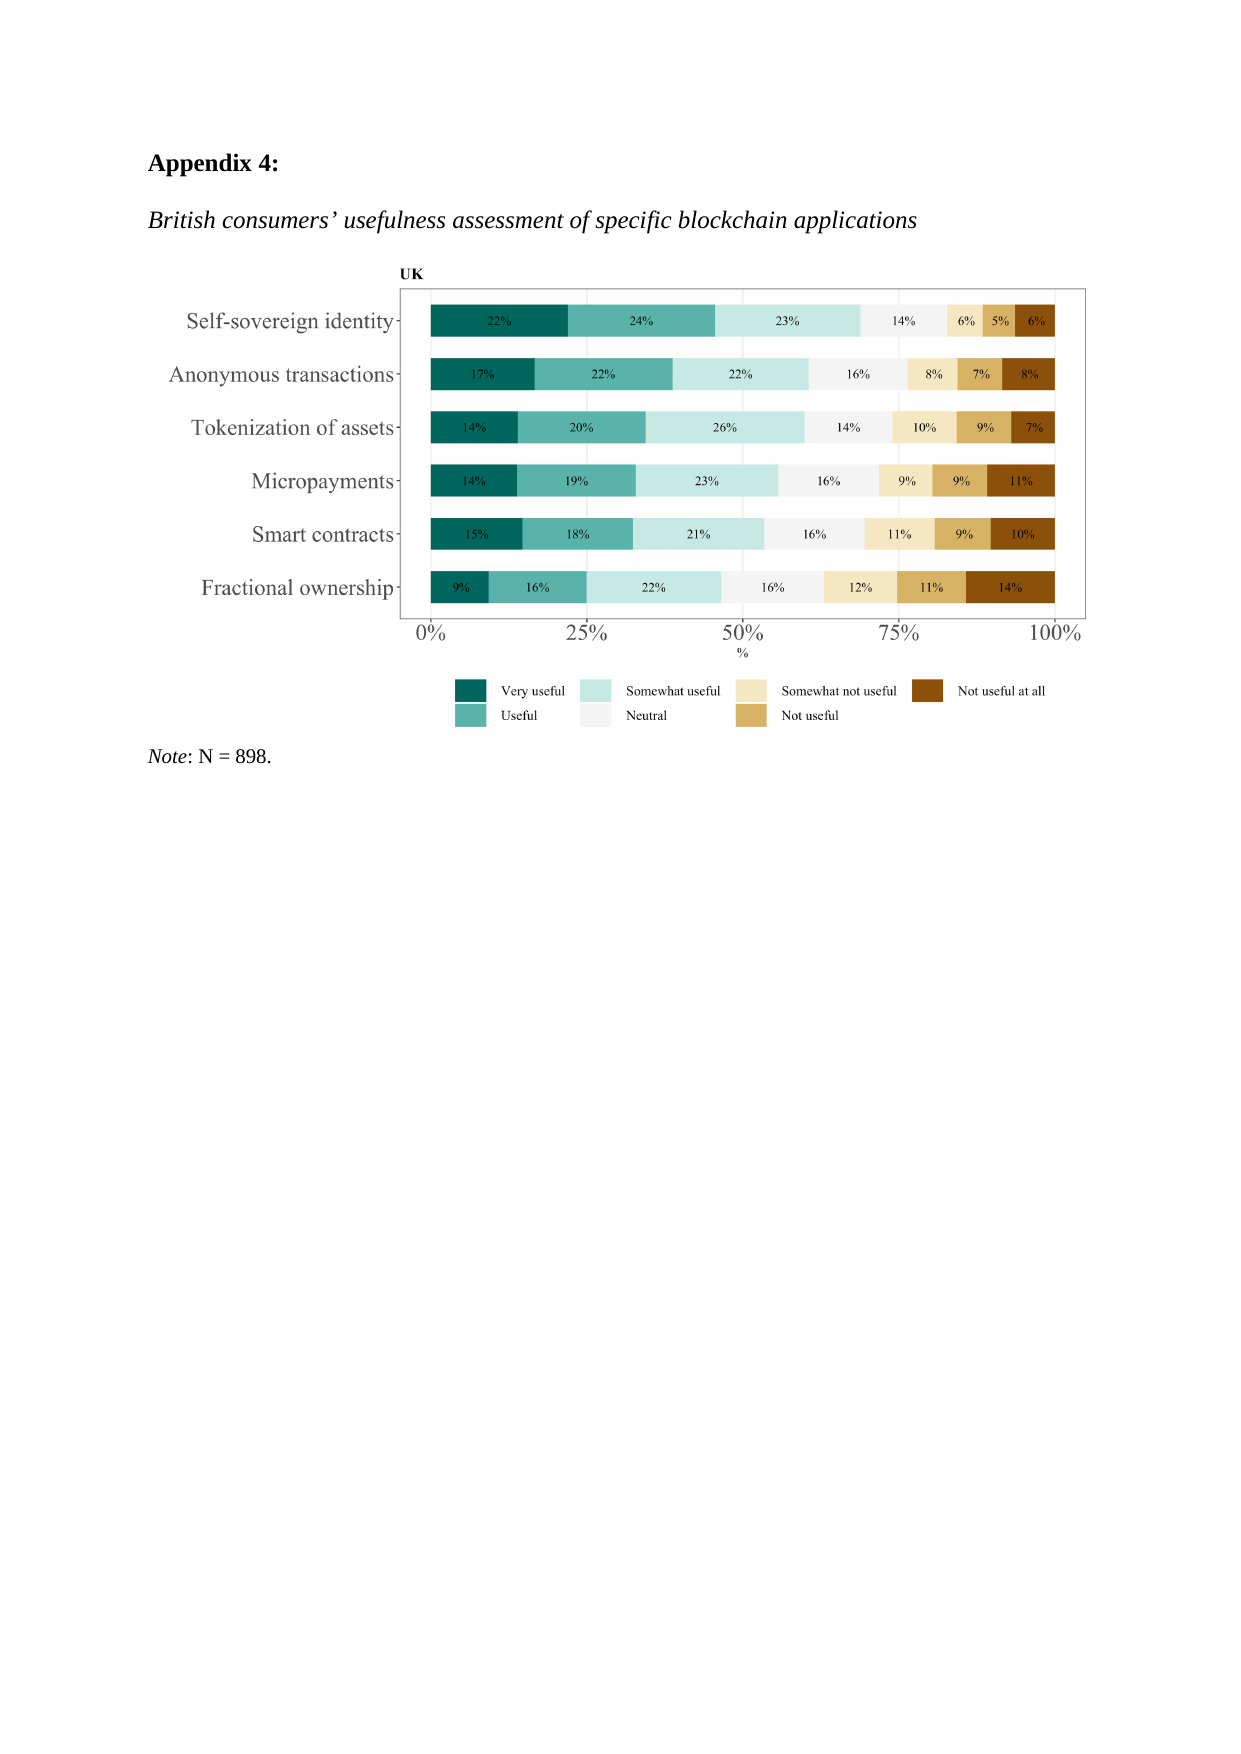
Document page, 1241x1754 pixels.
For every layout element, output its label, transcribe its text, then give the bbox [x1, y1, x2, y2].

text Appendix 4: British consumers’ usefulness assessment of specific blockchain applications [148, 148, 1092, 234]
picture [147, 262, 1092, 740]
text Note: N = 898. [148, 744, 1092, 768]
